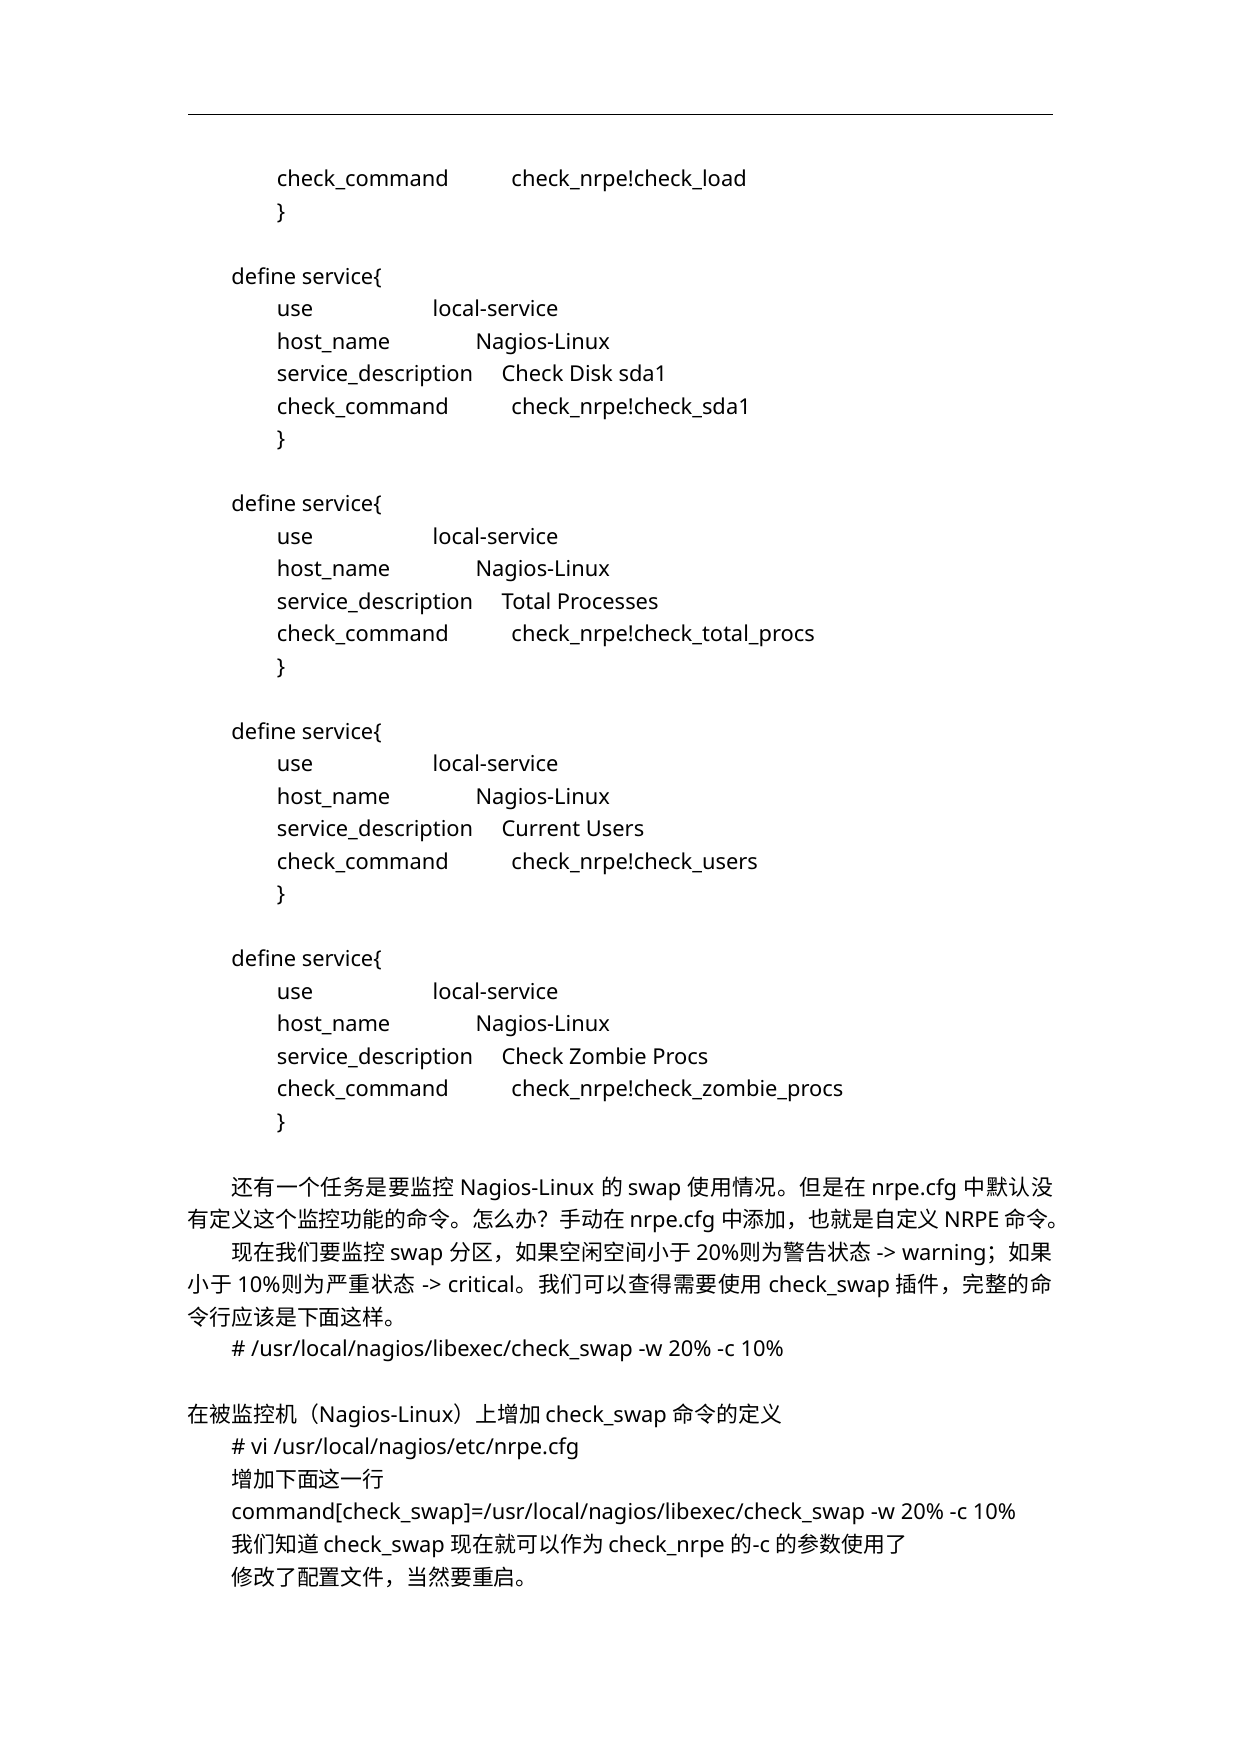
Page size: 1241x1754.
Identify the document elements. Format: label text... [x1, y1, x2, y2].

text # vi /usr/local/nagios/etc/nrpe.cfg [187, 1429, 1053, 1462]
text host_name Nagios-Linux [187, 552, 1053, 584]
text host_name Nagios-Linux [187, 779, 1053, 812]
text } [187, 422, 1053, 454]
text use local-service [187, 292, 1053, 324]
text host_name Nagios-Linux [187, 324, 1053, 357]
text use local-service [187, 747, 1053, 779]
text command[check_swap]=/usr/local/nagios/libexec/check_swap -w 20% -c 10% [187, 1494, 1053, 1527]
text check_command check_nrpe!check_sda1 [187, 389, 1053, 422]
text check_command check_nrpe!check_load [187, 162, 1053, 194]
text define service{ [187, 259, 1053, 292]
text } [187, 649, 1053, 682]
text 还有一个任务是要监控Nagios-Linux 的swap 使用情况。但是在nrpe.cfg 中默认没有定义这个监控功能的命令。怎么办？手动在nrpe.cfg 中添加，也就是自定义NRPE命令。 [187, 1169, 1053, 1234]
text define service{ [187, 942, 1053, 974]
text } [187, 877, 1053, 909]
text service_description Total Processes [187, 584, 1053, 617]
text define service{ [187, 714, 1053, 747]
text service_description Current Users [187, 812, 1053, 844]
text check_command check_nrpe!check_total_procs [187, 617, 1053, 649]
text service_description Check Zombie Procs [187, 1039, 1053, 1072]
text } [187, 194, 1053, 227]
text 增加下面这一行 [187, 1462, 1053, 1494]
text use local-service [187, 974, 1053, 1007]
text } [187, 1104, 1053, 1137]
text # /usr/local/nagios/libexec/check_swap -w 20% -c 10% 在被监控机（Nagios-Linux）上增加check_swap 命令的定义 [187, 1332, 1053, 1429]
text 修改了配置文件，当然要重启。 [187, 1559, 1053, 1592]
text 我们知道check_swap 现在就可以作为check_nrpe 的-c 的参数使用了 [187, 1527, 1053, 1559]
text check_command check_nrpe!check_users [187, 844, 1053, 877]
text host_name Nagios-Linux [187, 1007, 1053, 1039]
text check_command check_nrpe!check_zombie_procs [187, 1072, 1053, 1104]
text use local-service [187, 519, 1053, 552]
text define service{ [187, 487, 1053, 519]
text 现在我们要监控swap 分区，如果空闲空间小于20%则为警告状态 -> warning；如果小于10%则为严重状态 -> critical。我们可以查得需要使用check_swap插件，完整的命令行应该是下面这样。 [187, 1234, 1053, 1332]
text service_description Check Disk sda1 [187, 357, 1053, 389]
